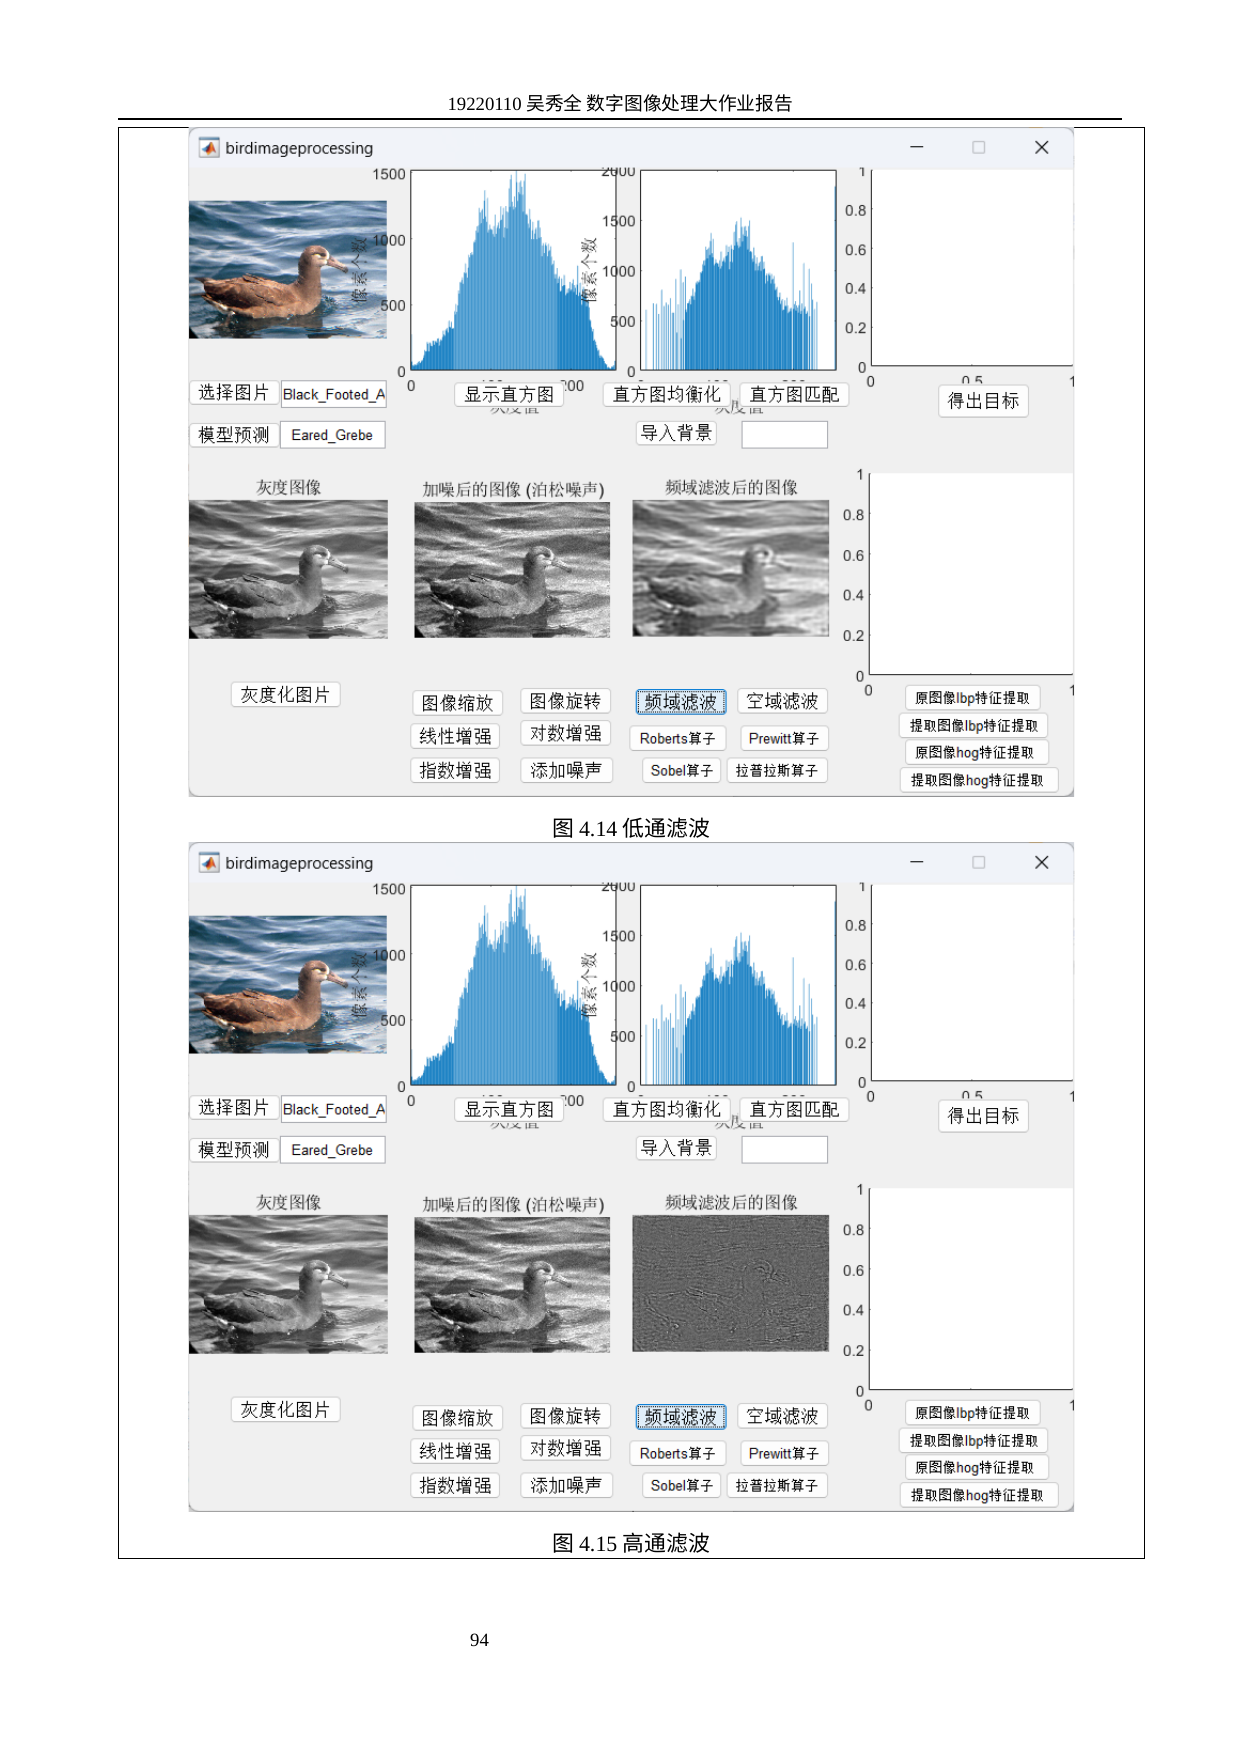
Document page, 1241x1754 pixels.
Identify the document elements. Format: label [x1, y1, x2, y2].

picture [188, 127, 1075, 797]
table_header [119, 128, 1144, 1558]
picture [188, 842, 1075, 1512]
